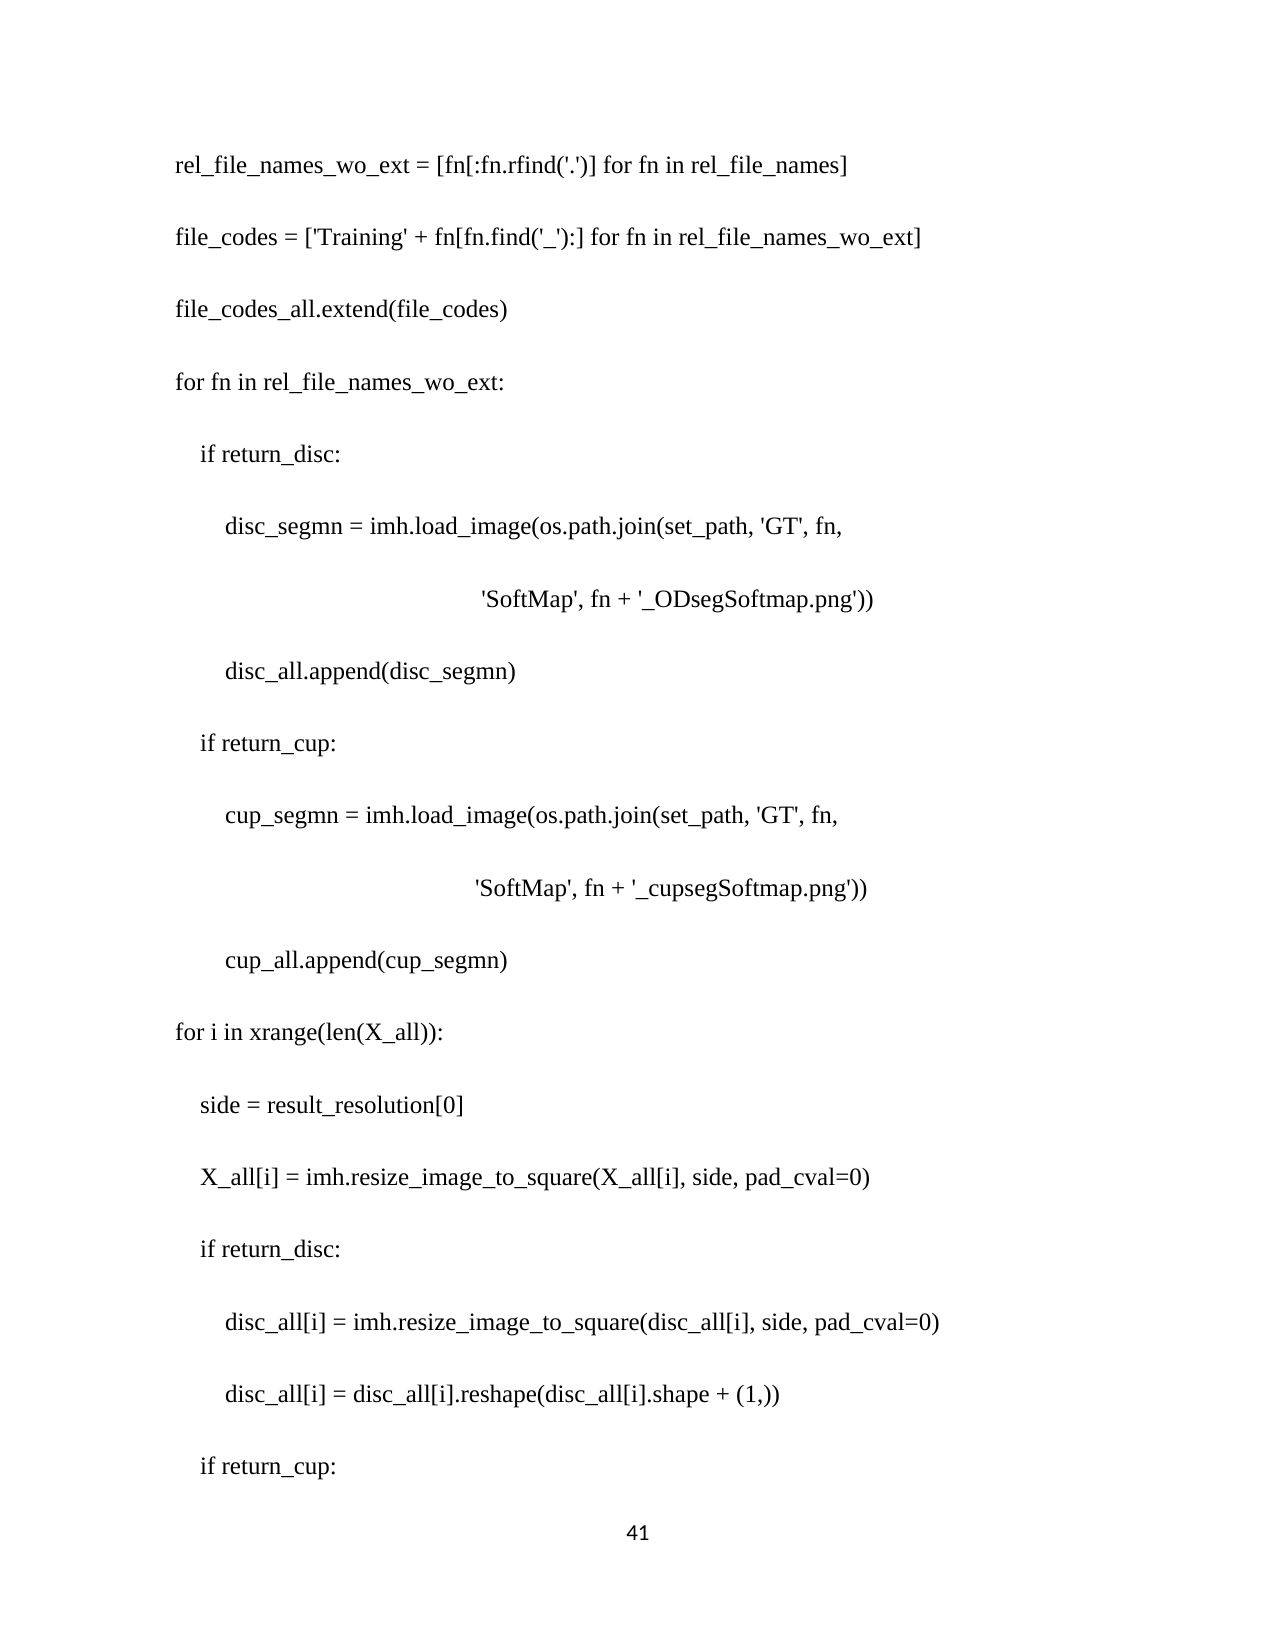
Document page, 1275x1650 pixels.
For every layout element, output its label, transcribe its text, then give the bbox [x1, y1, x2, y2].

text if return_cup: [150, 728, 1125, 757]
text cup_segmn = imh.load_image(os.path.join(set_path, 'GT', fn, [150, 801, 1125, 829]
text for i in xrange(len(X_all)): [150, 1017, 1125, 1046]
text 'SoftMap', fn + '_ODsegSoftmap.png')) [150, 584, 1125, 612]
text for fn in rel_file_names_wo_ext: [150, 367, 1125, 396]
text 'SoftMap', fn + '_cupsegSoftmap.png')) [150, 873, 1125, 902]
text disc_all[i] = imh.resize_image_to_square(disc_all[i], side, pad_cval=0) [150, 1307, 1125, 1335]
text if return_cup: [150, 1451, 1125, 1480]
text X_all[i] = imh.resize_image_to_square(X_all[i], side, pad_cval=0) [150, 1162, 1125, 1191]
text if return_disc: [150, 1234, 1125, 1263]
text rel_file_names_wo_ext = [fn[:fn.rfind('.')] for fn in rel_file_names] [150, 150, 1125, 179]
text cup_all.append(cup_segmn) [150, 945, 1125, 974]
text disc_all.append(disc_segmn) [150, 656, 1125, 685]
text if return_disc: [150, 439, 1125, 468]
text file_codes_all.extend(file_codes) [150, 294, 1125, 323]
text file_codes = ['Training' + fn[fn.find('_'):] for fn in rel_file_names_wo_ext] [150, 222, 1125, 251]
text disc_segmn = imh.load_image(os.path.join(set_path, 'GT', fn, [150, 511, 1125, 540]
text disc_all[i] = disc_all[i].reshape(disc_all[i].shape + (1,)) [150, 1379, 1125, 1408]
text side = result_resolution[0] [150, 1090, 1125, 1118]
